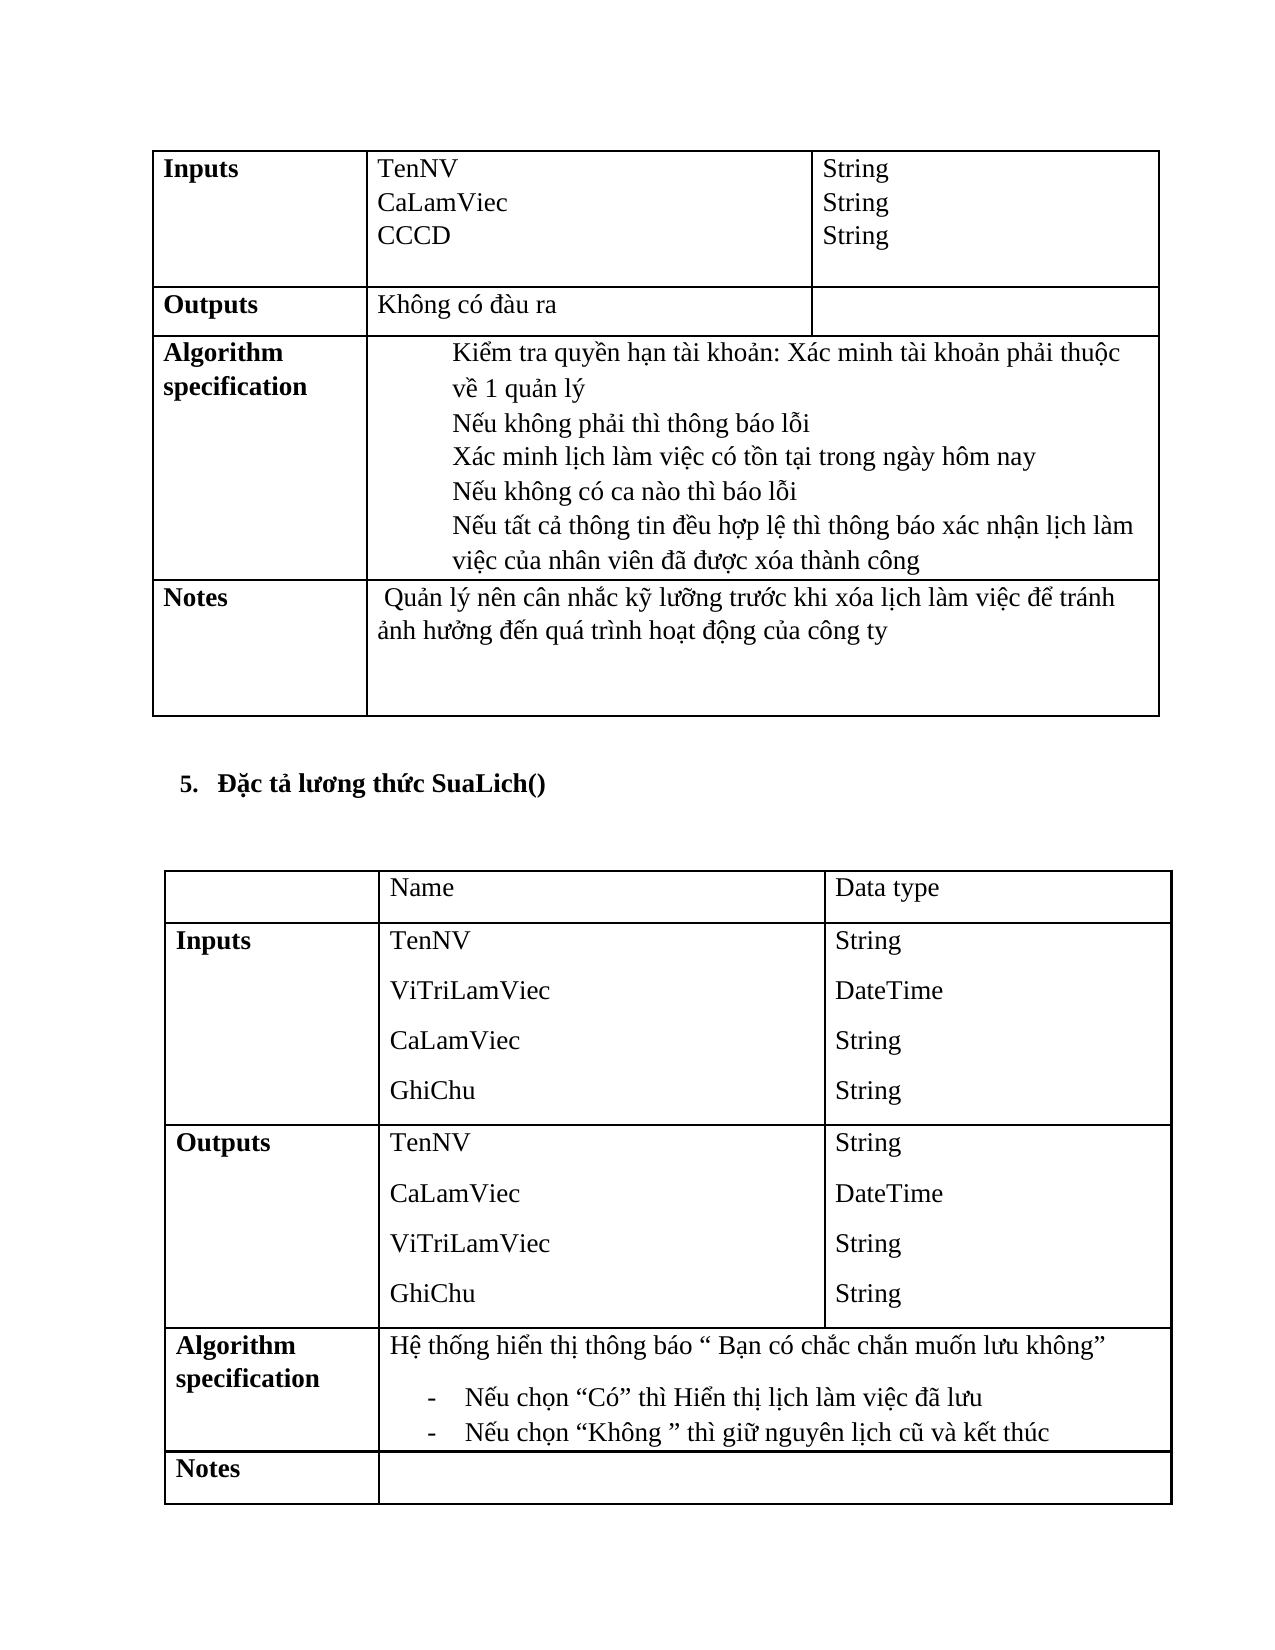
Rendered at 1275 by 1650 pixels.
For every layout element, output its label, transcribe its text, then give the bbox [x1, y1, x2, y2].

table_cell Quản lý nên cân nhắc kỹ lưỡng trước khi xóa lịch làm việc để tránh ảnh hưởng đến quá trình hoạt động của công ty [368, 581, 1158, 714]
table_cell [813, 288, 1158, 334]
table_cell TenNV CaLamViec ViTriLamViec GhiChu [380, 1126, 824, 1327]
table_cell Outputs [154, 288, 366, 334]
table_cell Hệ thống hiển thị thông báo “ Bạn có chắc chắn muốn lưu không” Nếu chọn “Có” thì Hiển thị lịch làm việc đã lưu Nếu chọn “Không ” thì giữ nguyên lịch cũ và kết thúc [380, 1329, 1170, 1450]
table_cell String DateTime String String [826, 1126, 1170, 1327]
table_cell Algorithm specification [154, 337, 366, 578]
table_cell [380, 1453, 1170, 1502]
table_cell TenNV ViTriLamViec CaLamViec GhiChu [380, 924, 824, 1124]
table_cell Inputs [154, 152, 366, 286]
table_cell Outputs [166, 1126, 378, 1327]
table_cell Kiểm tra quyền hạn tài khoản: Xác minh tài khoản phải thuộc về 1 quản lý Nếu không phải thì thông báo lỗi Xác minh lịch làm việc có tồn tại trong ngày hôm nay Nếu không có ca nào thì báo lỗi Nếu tất cả thông tin đều hợp lệ thì thông báo xác nhận lịch làm việc của nhân viên đã được xóa thành công [368, 337, 1158, 578]
table_cell TenNV CaLamViec CCCD [368, 152, 811, 286]
table_cell String String String [813, 152, 1158, 286]
table_header [166, 872, 378, 922]
table_header Data type [826, 872, 1170, 922]
table_header Name [380, 872, 824, 922]
table_cell Notes [154, 581, 366, 714]
table_cell Inputs [166, 924, 378, 1124]
table_cell Notes [166, 1453, 378, 1502]
list Đặc tả lương thức SuaLich() [179, 767, 1125, 798]
table_cell Không có đàu ra [368, 288, 811, 334]
table_cell String DateTime String String [826, 924, 1170, 1124]
table_cell Algorithm specification [166, 1329, 378, 1450]
